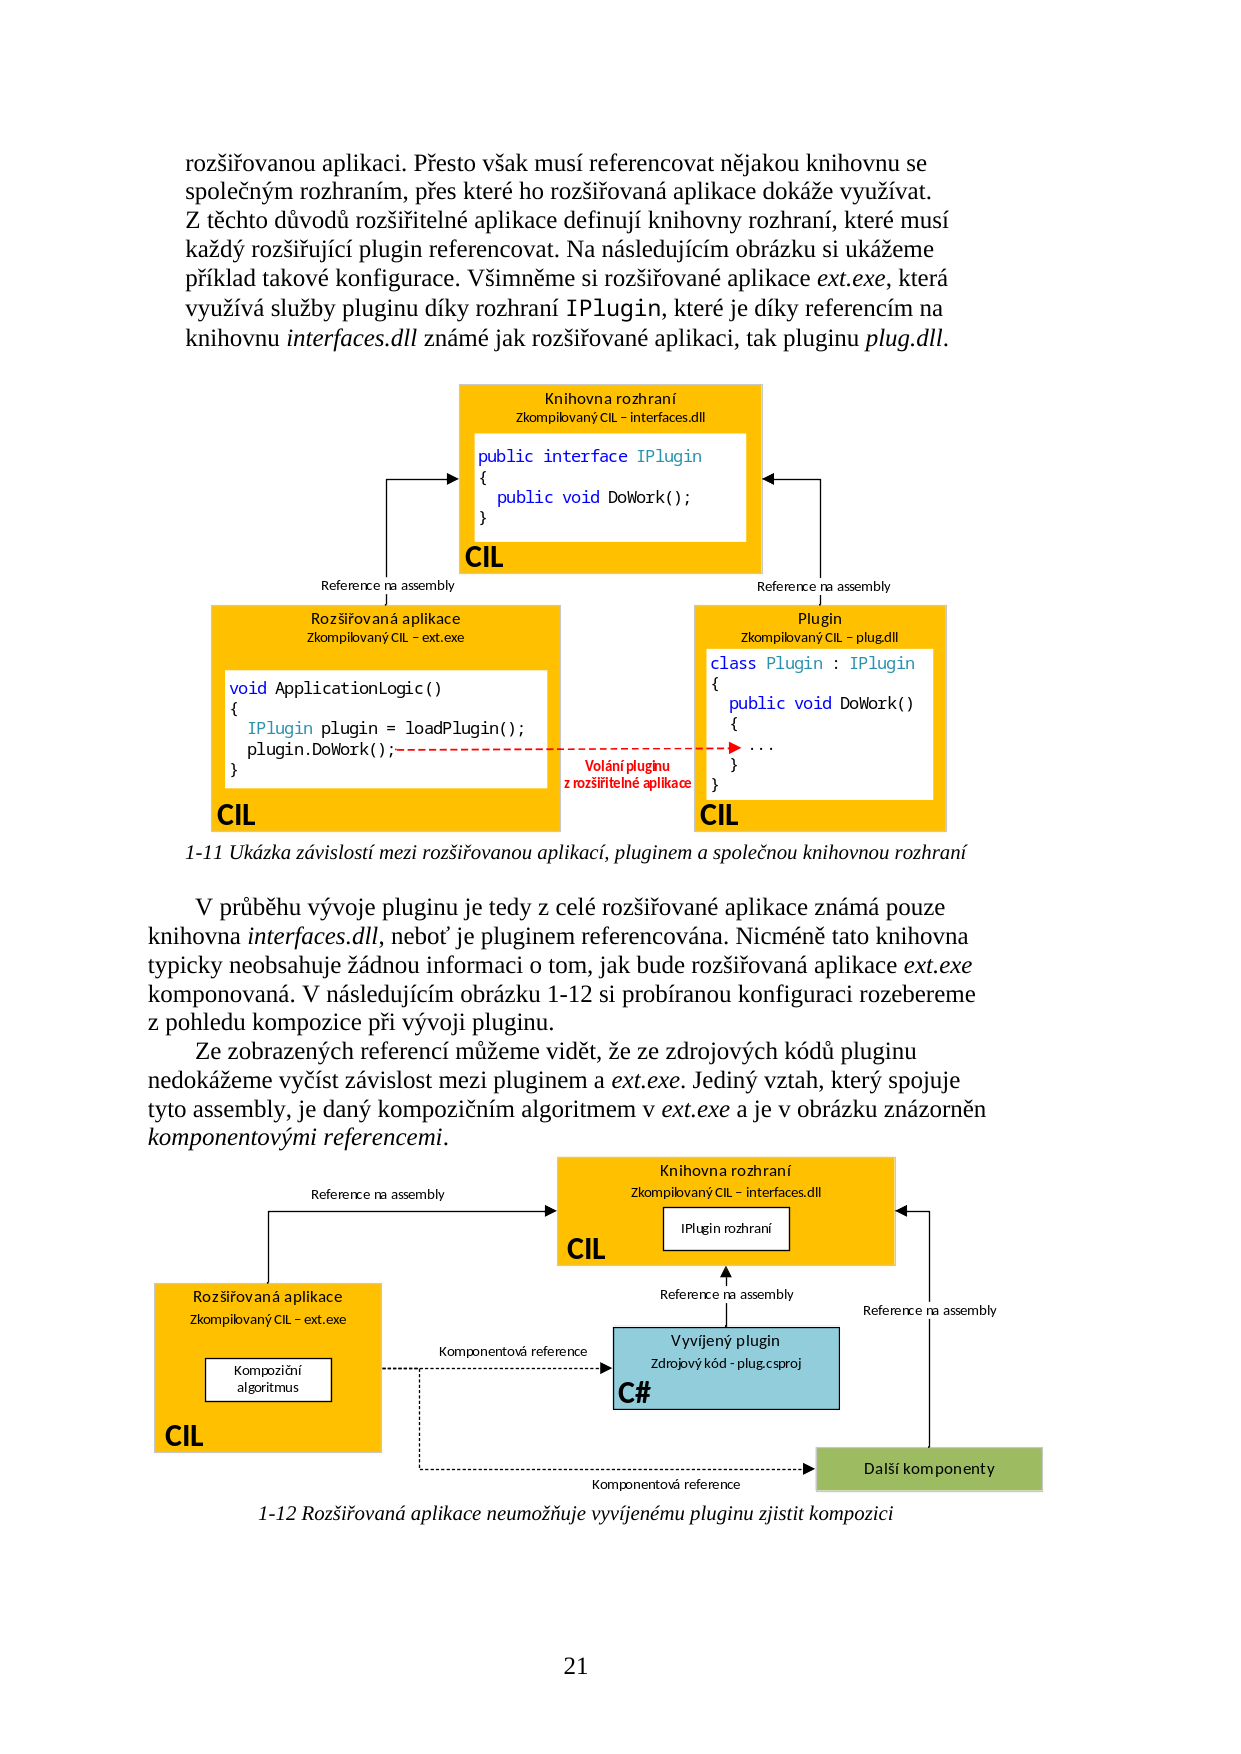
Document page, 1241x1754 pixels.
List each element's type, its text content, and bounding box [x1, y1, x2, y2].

text Ze zobrazených referencí můžeme vidět, že ze zdrojových kódů pluginu nedokážeme vyčíst závislost mezi pluginem a ext.exe. Jediný vztah, který spojuje tyto assembly, je daný kompozičním algoritmem v ext.exe a je v obrázku znázorněn komponentovými referencemi. [148, 1036, 1004, 1151]
text V průběhu vývoje pluginu je tedy z celé rozšiřované aplikace známá pouze knihovna interfaces.dll, neboť je pluginem referencována. Nicméně tato knihovna typicky neobsahuje žádnou informaci o tom, jak bude rozšiřovaná aplikace ext.exe komponovaná. V následujícím obrázku 1-12 si probíranou konfiguraci rozebereme z pohledu kompozice při vývoji pluginu. [148, 892, 1004, 1036]
list Uživatelská rozšiřitelnost editoru [153, 1370, 384, 1458]
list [148, 148, 1004, 351]
